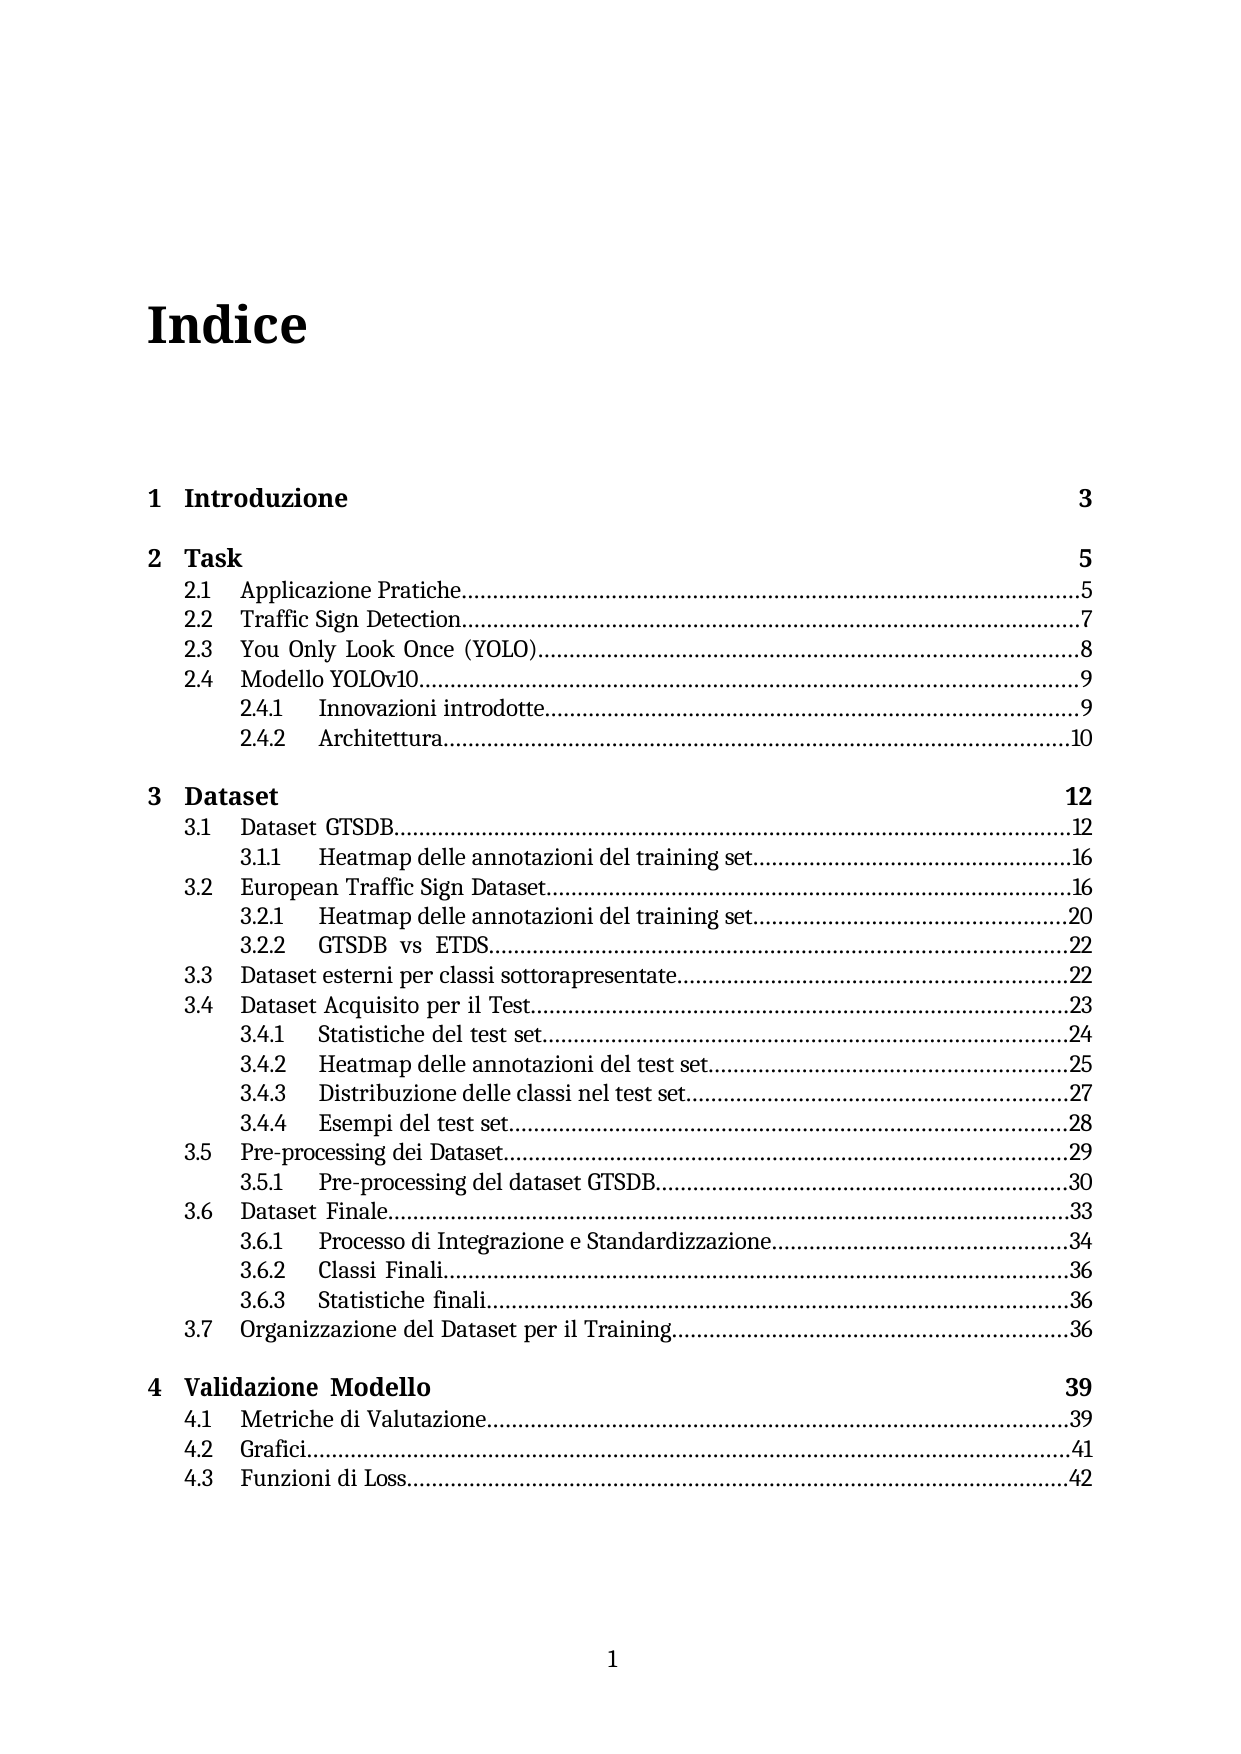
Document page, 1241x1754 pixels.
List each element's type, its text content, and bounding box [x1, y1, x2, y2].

text Indice [148, 289, 1181, 358]
